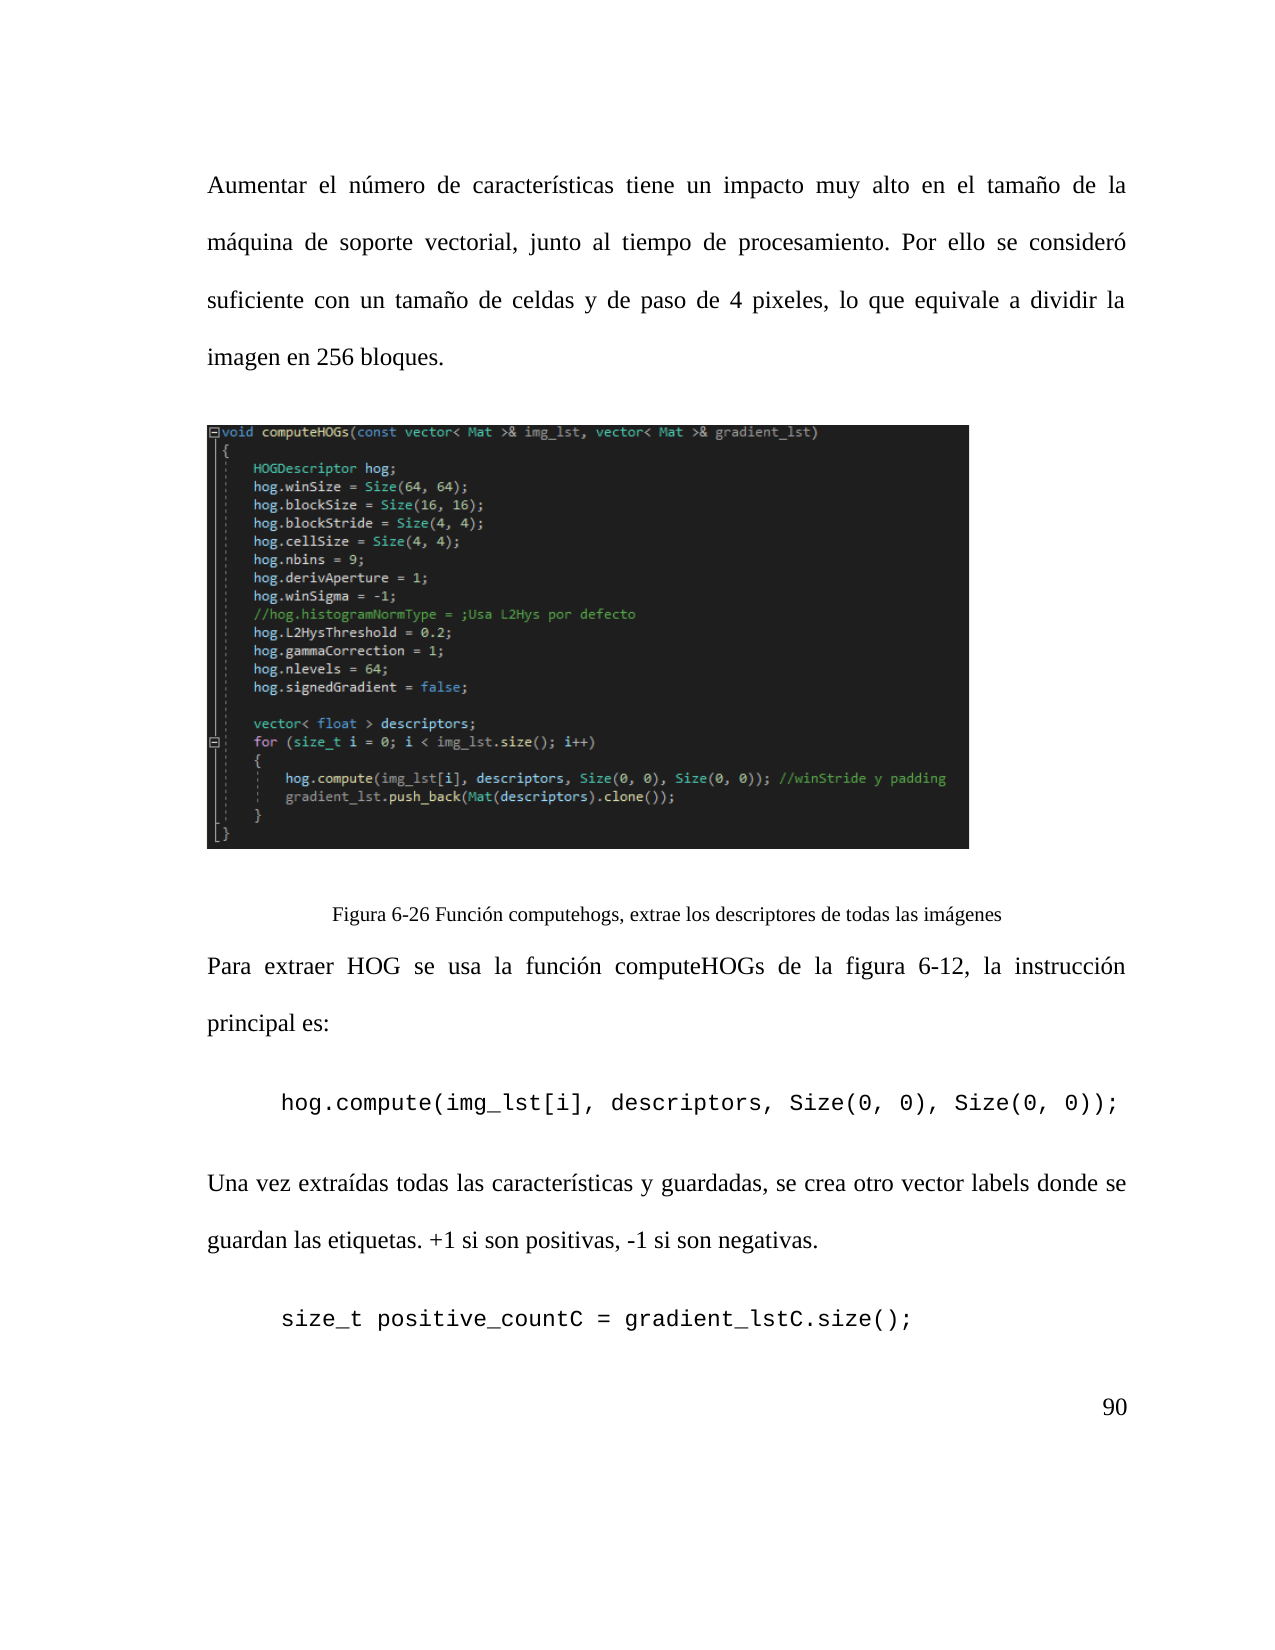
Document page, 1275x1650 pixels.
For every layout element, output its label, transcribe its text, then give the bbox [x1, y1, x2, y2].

picture [206, 425, 970, 849]
text Para extraer HOG se usa la función computeHOGs de la figura 6-12, la instrucción principal es: [207, 951, 1127, 1037]
text size_t positive_countC = gradient_lstC.size(); [281, 1308, 1127, 1334]
text Figura 6-12 Función computehogs, extrae los descriptores de todas las imágenes [207, 902, 1127, 926]
text Una vez extraídas todas las características y guardadas, se crea otro vector labels donde se guardan las etiquetas. +1 si son positivas, -1 si son negativas. [207, 1168, 1127, 1254]
text Aumentar el número de características tiene un impacto muy alto en el tamaño de la máquina de soporte vectorial, junto al tiempo de procesamiento. Por ello se consideró suficiente con un tamaño de celdas y de paso de 4 pixeles, lo que equivale a dividir la imagen en 256 bloques. [207, 170, 1127, 371]
text hog.compute(img_lst[i], descriptors, Size(0, 0), Size(0, 0)); [207, 1091, 1127, 1117]
